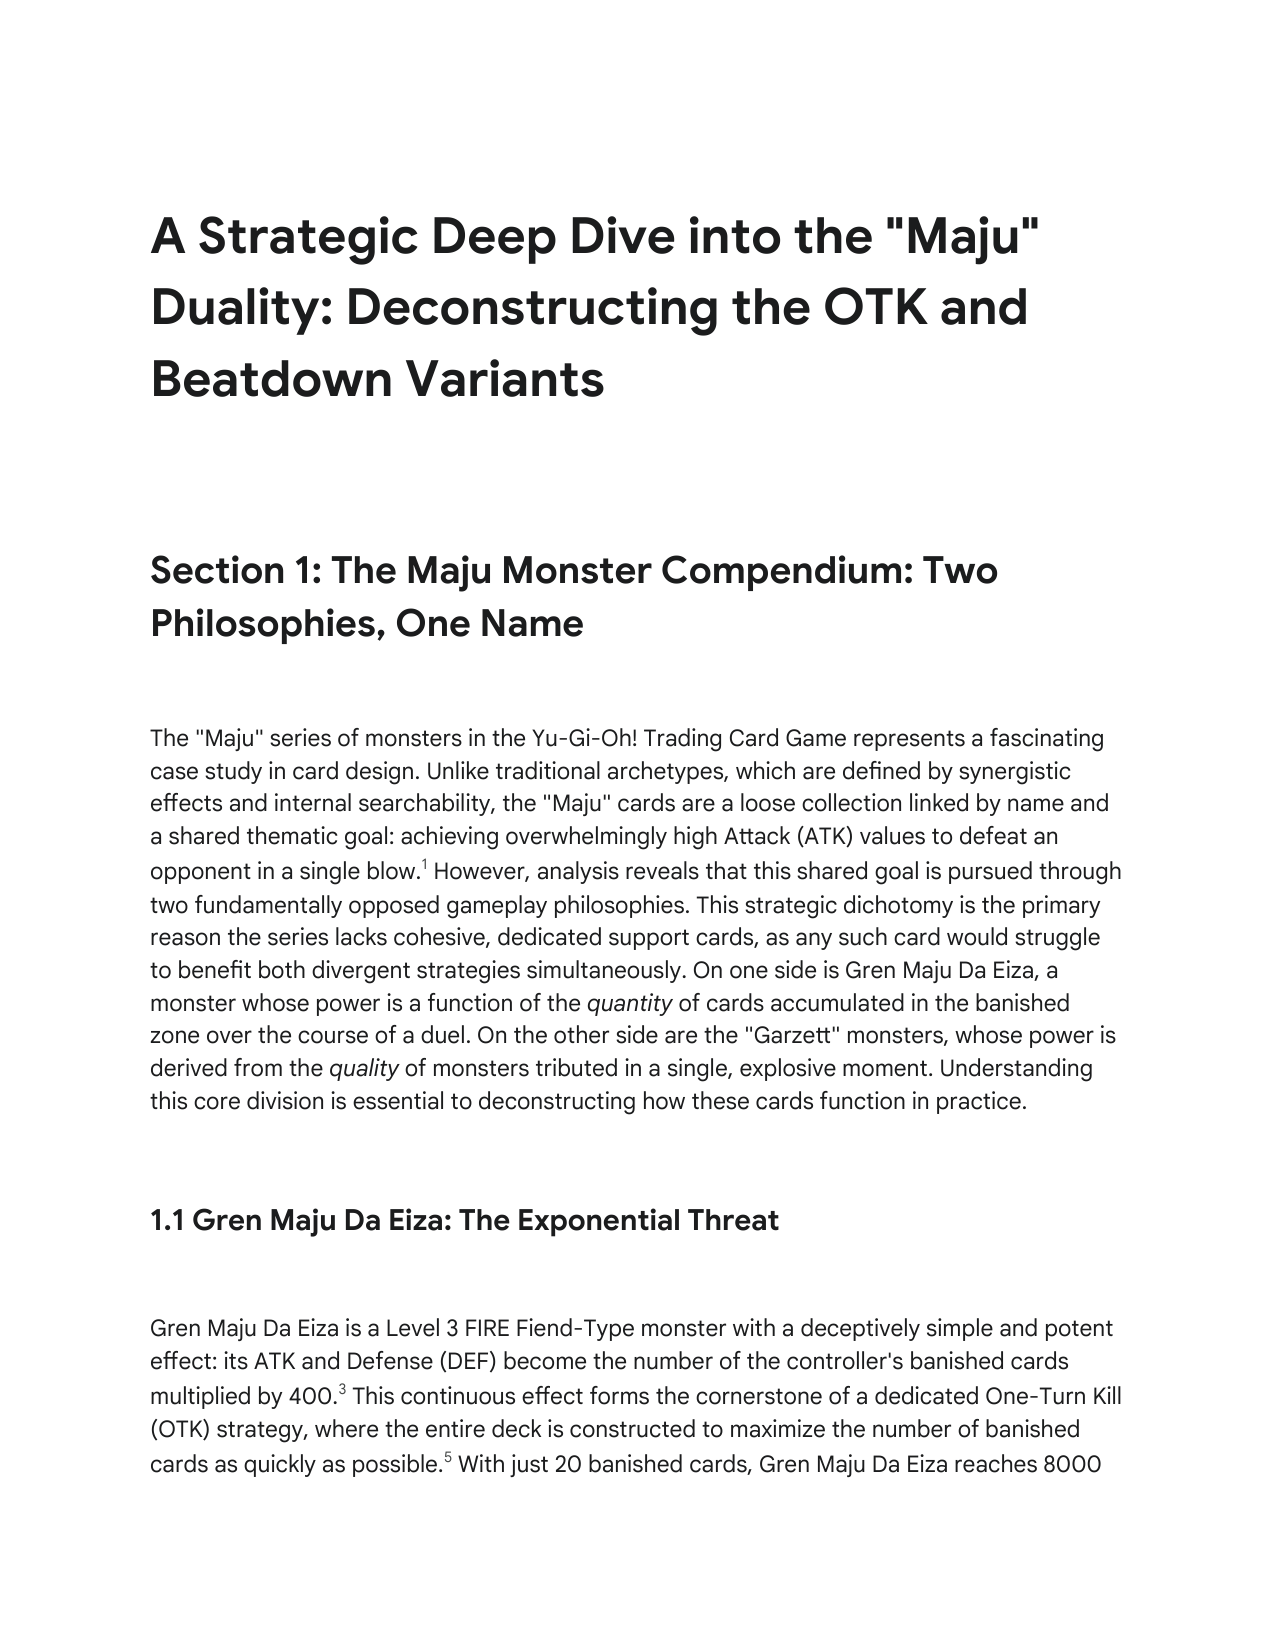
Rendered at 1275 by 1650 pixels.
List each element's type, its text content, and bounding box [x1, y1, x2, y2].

subtitle Section 1: The Maju Monster Compendium: Two Philosophies, One Name [150, 547, 1125, 647]
subtitle A Strategic Deep Dive into the "Maju" Duality: Deconstructing the OTK and Beatdown Variants [150, 205, 1125, 410]
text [150, 1314, 1125, 1480]
subtitle 1.1 Gren Maju Da Eiza: The Exponential Threat [150, 1202, 1125, 1239]
text The "Maju" series of monsters in the Yu-Gi-Oh! Trading Card Game represents a fascinating case study in card design. Unlike traditional archetypes, which are defined by synergistic effects and internal searchability, the "Maju" cards are a loose collection linked by name and a shared thematic goal: achieving overwhelmingly high Attack (ATK) values to defeat an opponent in a single blow.1 However, analysis reveals that this shared goal is pursued through two fundamentally opposed gameplay philosophies. This strategic dichotomy is the primary reason the series lacks cohesive, dedicated support cards, as any such card would struggle to benefit both divergent strategies simultaneously. On one side is Gren Maju Da Eiza, a monster whose power is a function of the quantity of cards accumulated in the banished zone over the course of a duel. On the other side are the "Garzett" monsters, whose power is derived from the quality of monsters tributed in a single, explosive moment. Understanding this core division is essential to deconstructing how these cards function in practice. [150, 724, 1125, 1116]
